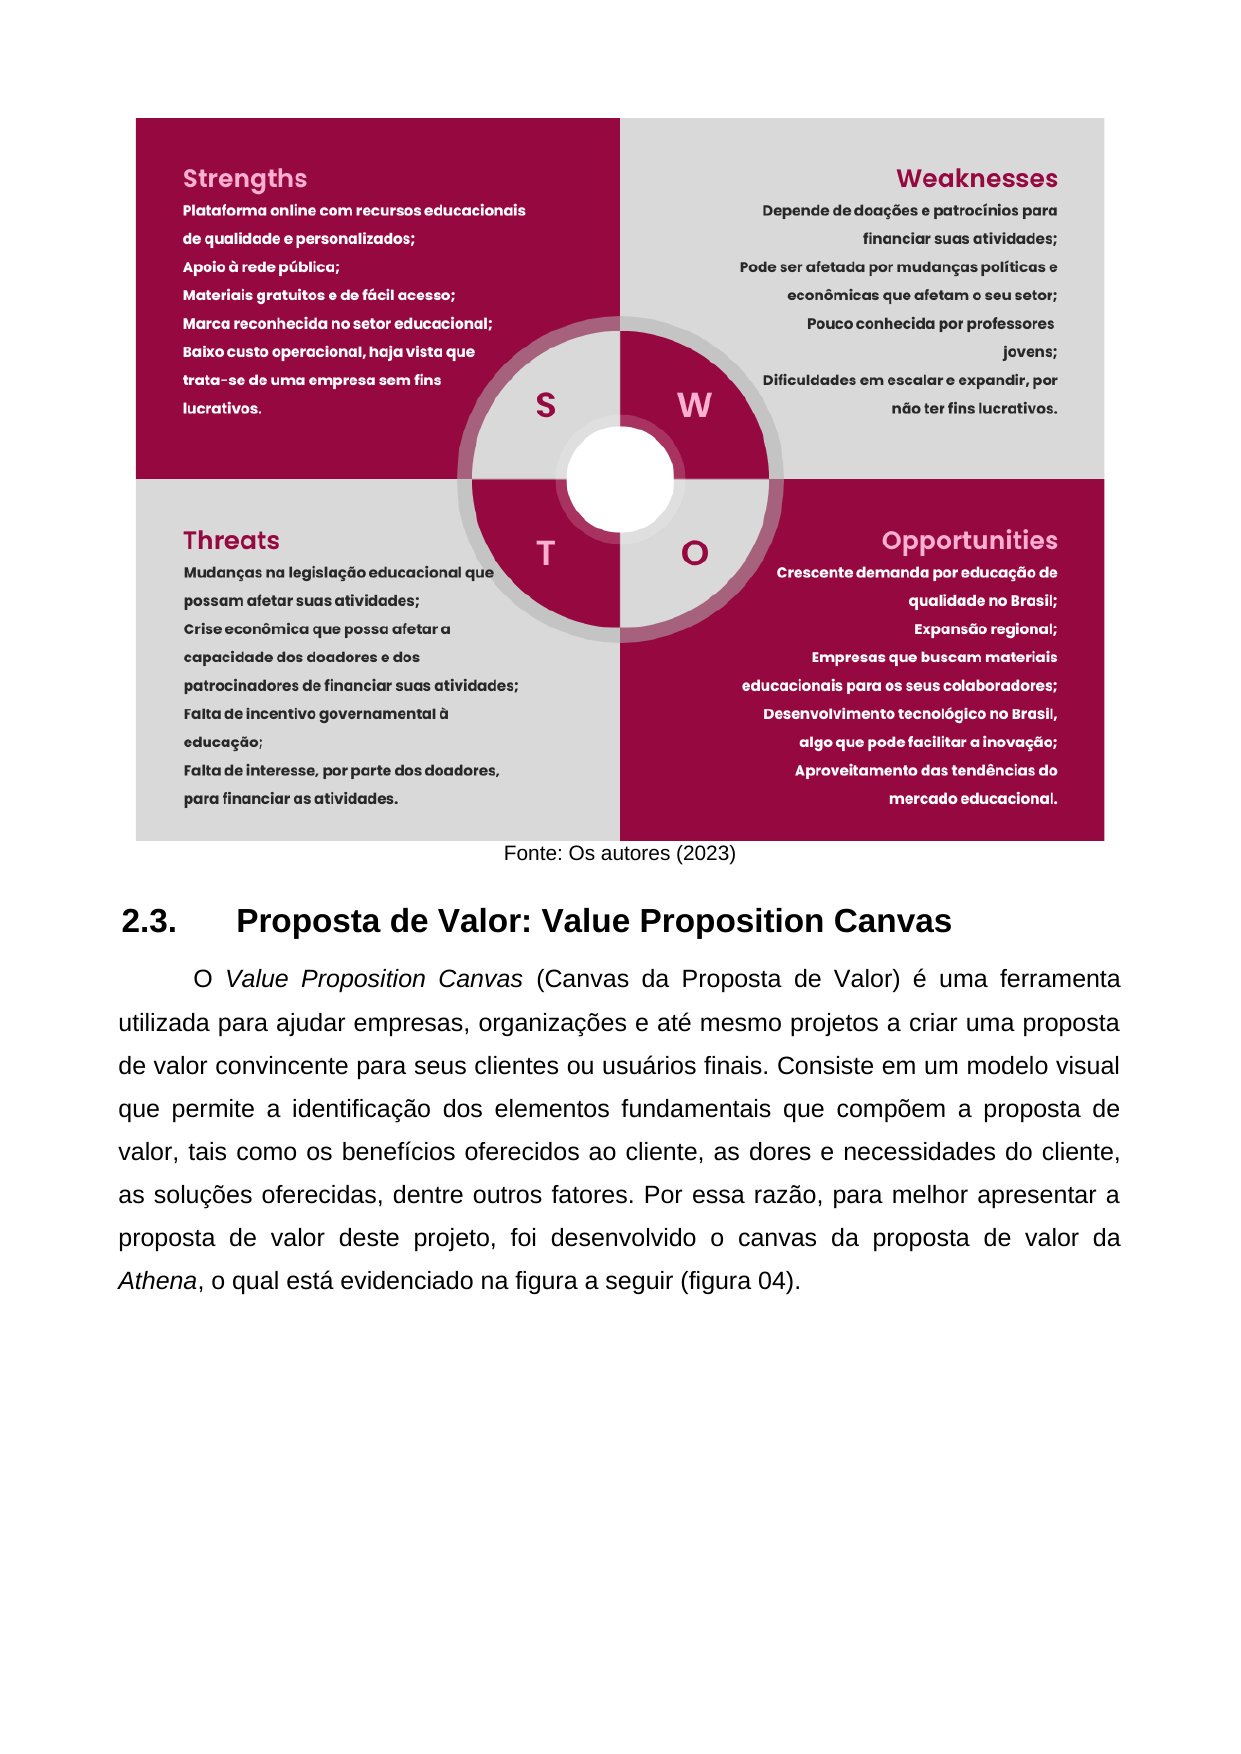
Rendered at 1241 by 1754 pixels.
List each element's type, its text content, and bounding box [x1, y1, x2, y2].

subtitle Proposta de Valor: Value Proposition Canvas [177, 901, 1122, 940]
picture [135, 118, 1105, 841]
text O Value Proposition Canvas (Canvas da Proposta de Valor) é uma ferramenta utilizada para ajudar empresas, organizações e até mesmo projetos a criar uma proposta de valor convincente para seus clientes ou usuários finais. Consiste em um modelo visual que permite a identificação dos elementos fundamentais que compõem a proposta de valor, tais como os benefícios oferecidos ao cliente, as dores e necessidades do cliente, as soluções oferecidas, dentre outros fatores. Por essa razão, para melhor apresentar a proposta de valor deste projeto, foi desenvolvido o canvas da proposta de valor da Athena, o qual está evidenciado na figura a seguir (figura 04). [118, 964, 1122, 1295]
text Fonte: Os autores (2023) [118, 841, 1122, 865]
